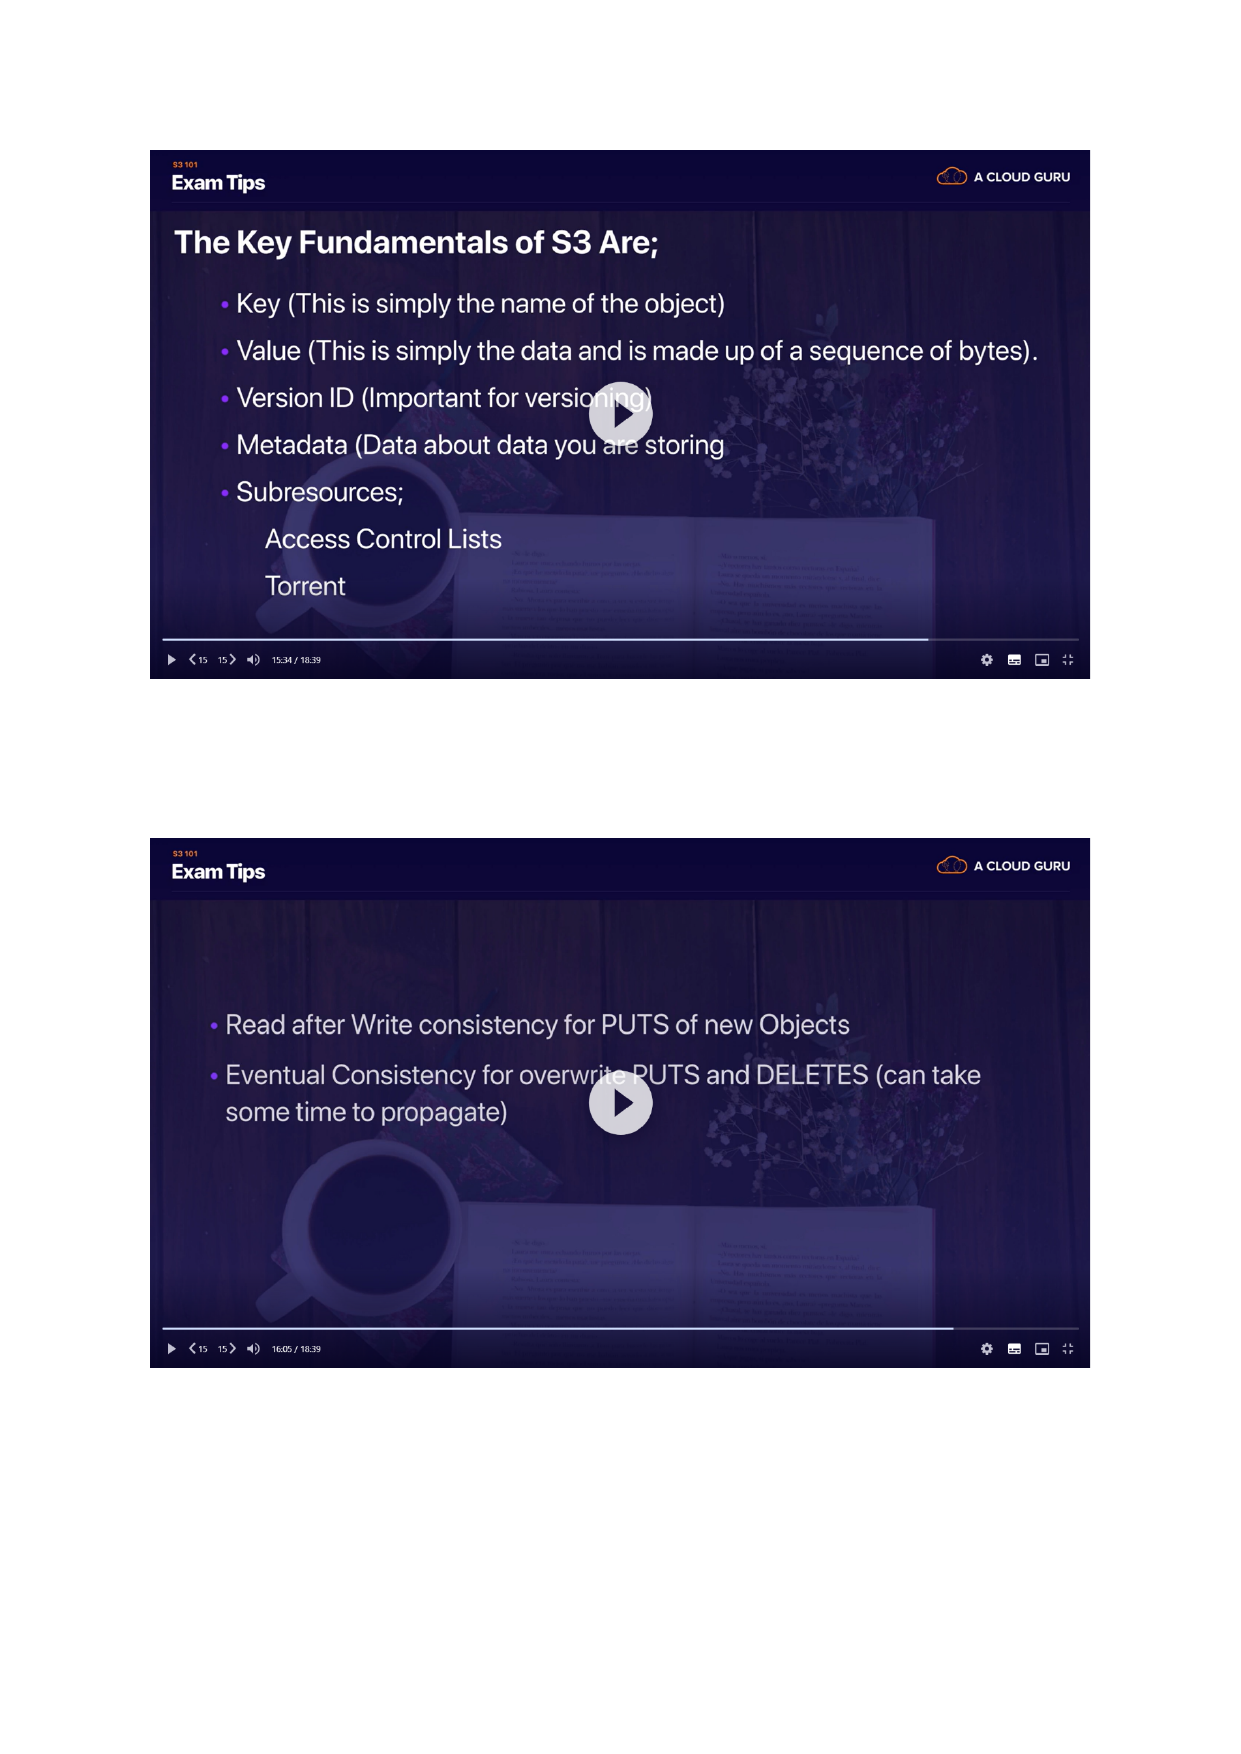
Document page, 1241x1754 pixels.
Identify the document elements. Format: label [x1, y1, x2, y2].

picture [150, 150, 1091, 679]
picture [150, 838, 1091, 1368]
